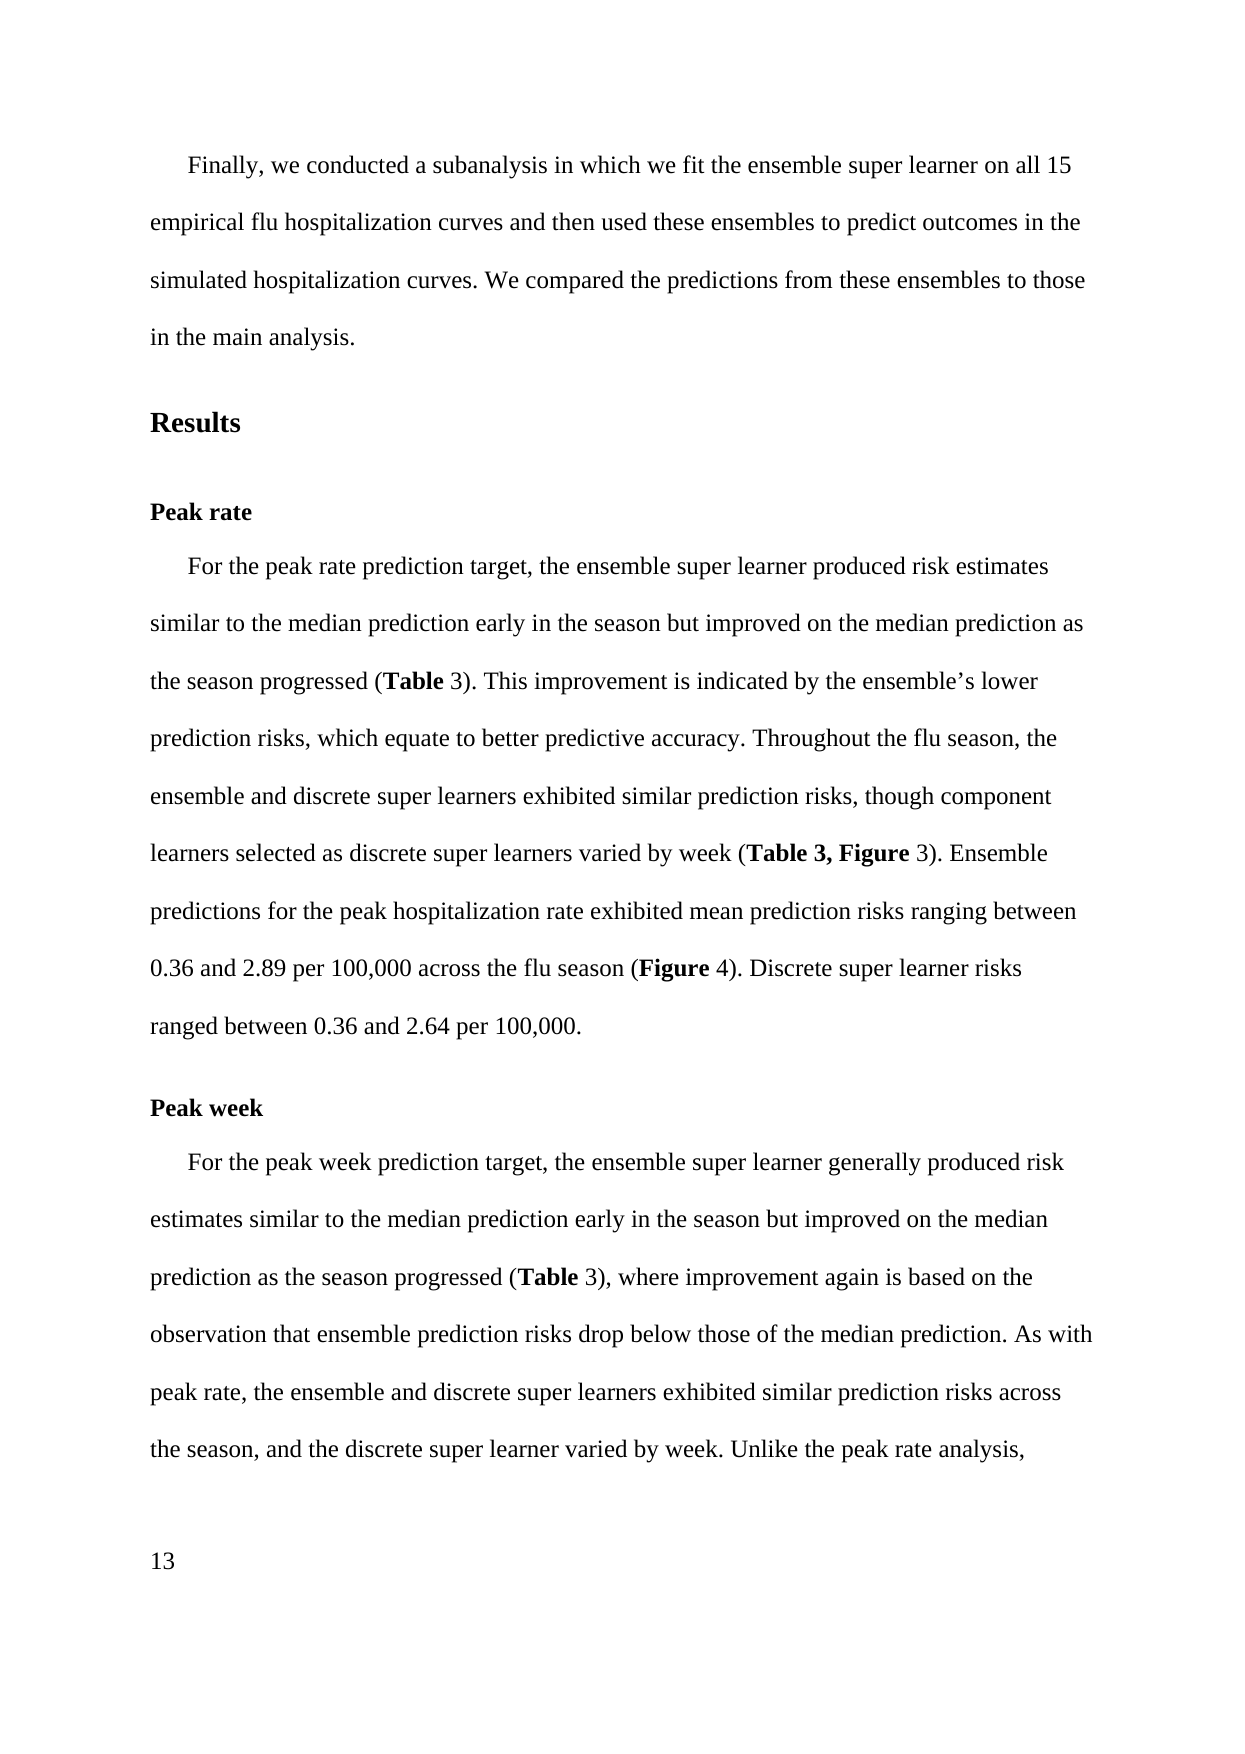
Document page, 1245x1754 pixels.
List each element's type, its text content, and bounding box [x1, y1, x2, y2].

subtitle Peak week [150, 1093, 1095, 1122]
subtitle Results [150, 405, 1095, 438]
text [150, 1147, 1095, 1463]
text For the peak rate prediction target, the ensemble super learner produced risk estimates similar to the median prediction early in the season but improved on the median prediction as the season progressed (Table 3). This improvement is indicated by the ensemble’s lower prediction risks, which equate to better predictive accuracy. Throughout the flu season, the ensemble and discrete super learners exhibited similar prediction risks, though component learners selected as discrete super learners varied by week (Table 3, Figure 3). Ensemble predictions for the peak hospitalization rate exhibited mean prediction risks ranging between 0.36 and 2.89 per 100,000 across the flu season (Figure 4). Discrete super learner risks ranged between 0.36 and 2.64 per 100,000. [150, 551, 1095, 1039]
subtitle Peak rate [150, 497, 1095, 526]
text Finally, we conducted a subanalysis in which we fit the ensemble super learner on all 15 empirical flu hospitalization curves and then used these ensembles to predict outcomes in the simulated hospitalization curves. We compared the predictions from these ensembles to those in the main analysis. [150, 150, 1095, 351]
